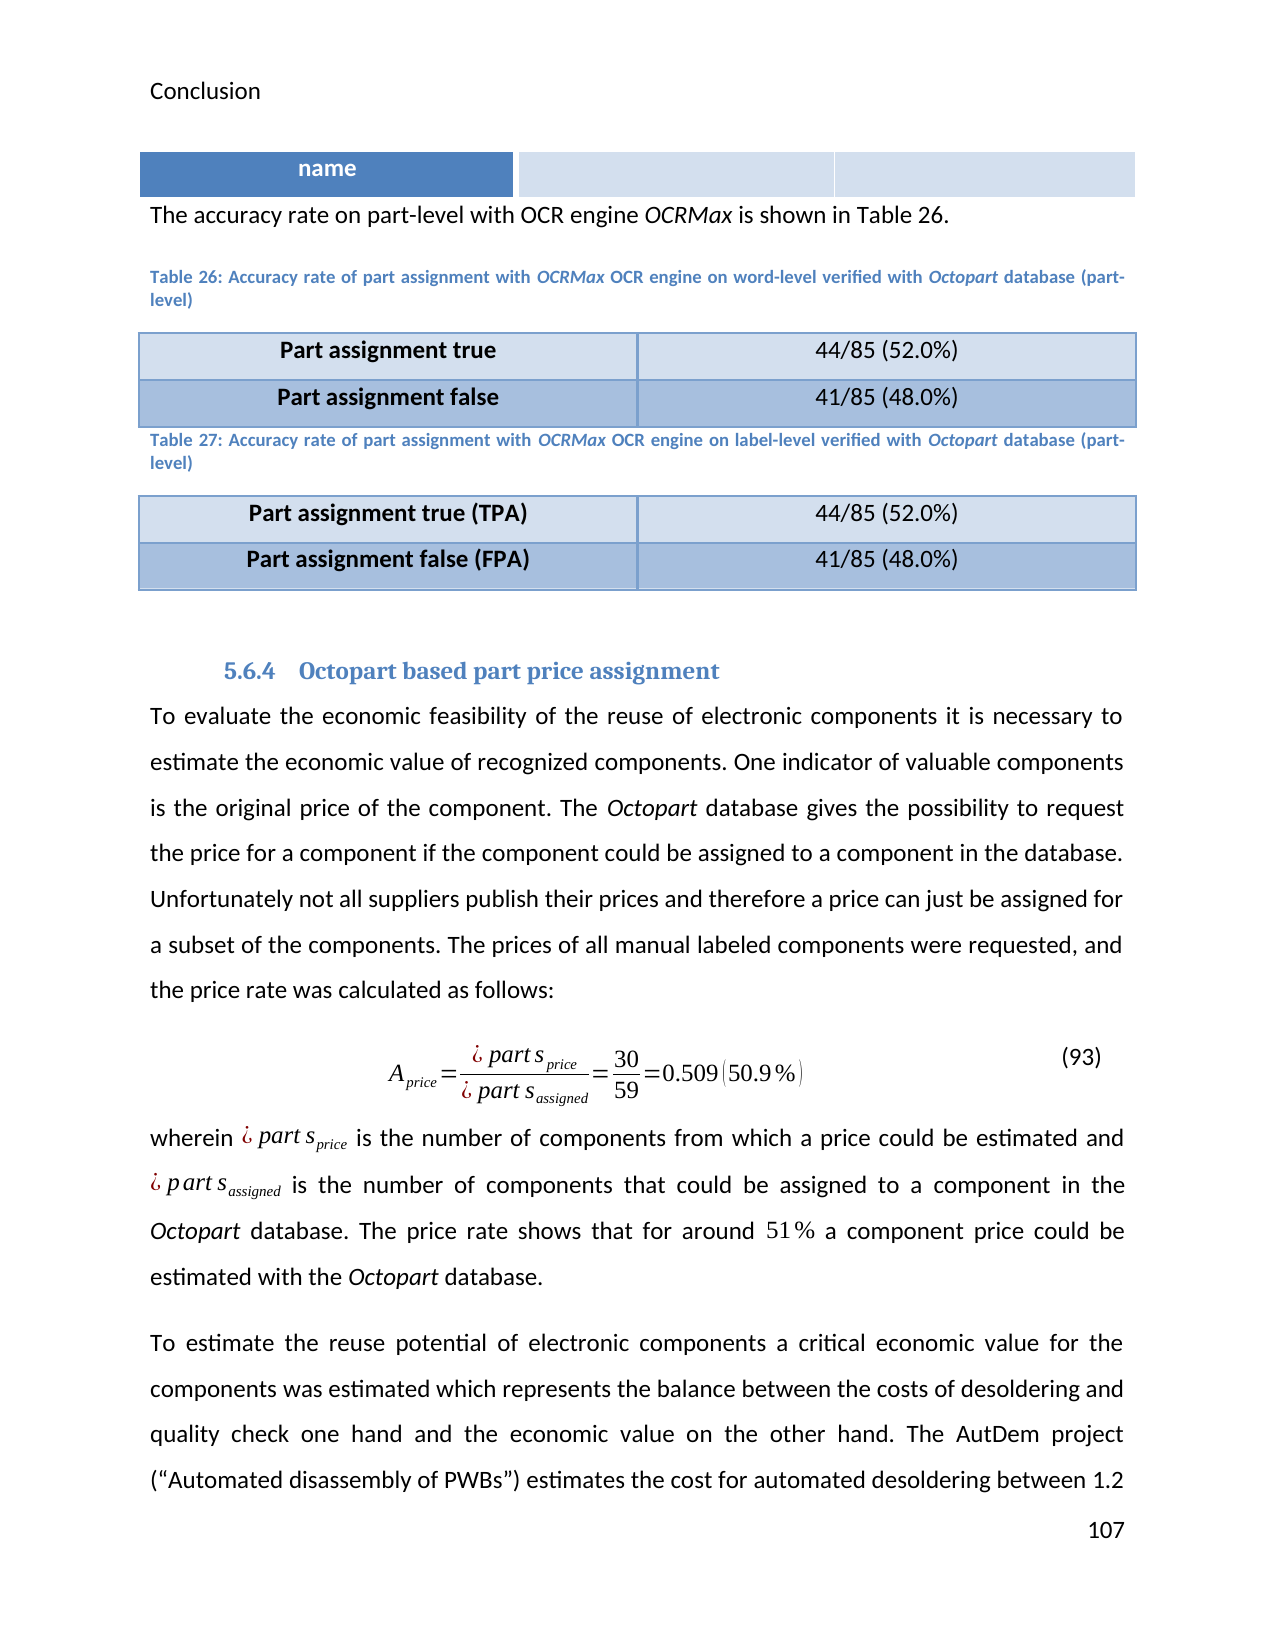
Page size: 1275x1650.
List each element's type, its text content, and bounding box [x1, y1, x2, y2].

table_cell Part assignment false (FPA) [140, 544, 636, 588]
table_cell 41/85 (48.0%) [639, 381, 1135, 426]
table_cell 41/85 (48.0%) [639, 544, 1135, 588]
table_header 44/85 (52.0%) [639, 497, 1135, 542]
table_header 44/85 (52.0%) [639, 334, 1135, 379]
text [150, 1327, 1125, 1495]
table_header [139, 1041, 1050, 1122]
table_header Part assignment true (TPA) [140, 497, 636, 542]
subtitle Octopart based part price assignment [224, 657, 1125, 686]
text The accuracy rate on part-level with OCR engine OCRMax is shown in Table 26. [150, 199, 1125, 229]
text wherein is the number of components from which a price could be estimated and is the number of components that could be assigned to a component in the Octopart database. The price rate shows that for around a component price could be estimated with the Octopart database. [150, 1122, 1125, 1291]
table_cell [140, 152, 513, 197]
table_header Part assignment true [140, 334, 636, 379]
text To evaluate the economic feasibility of the reuse of electronic components it is necessary to estimate the economic value of recognized components. One indicator of valuable components is the original price of the component. The Octopart database gives the possibility to request the price for a component if the component could be assigned to a component in the database. Unfortunately not all suppliers publish their prices and therefore a price can just be assigned for a subset of the components. The prices of all manual labeled components were requested, and the price rate was calculated as follows: [150, 700, 1125, 1005]
table_cell 29/75 (41.3%) [519, 152, 834, 197]
table_cell Part assignment false [140, 381, 636, 426]
table_cell 464/473 (98.1%) [835, 152, 1135, 197]
